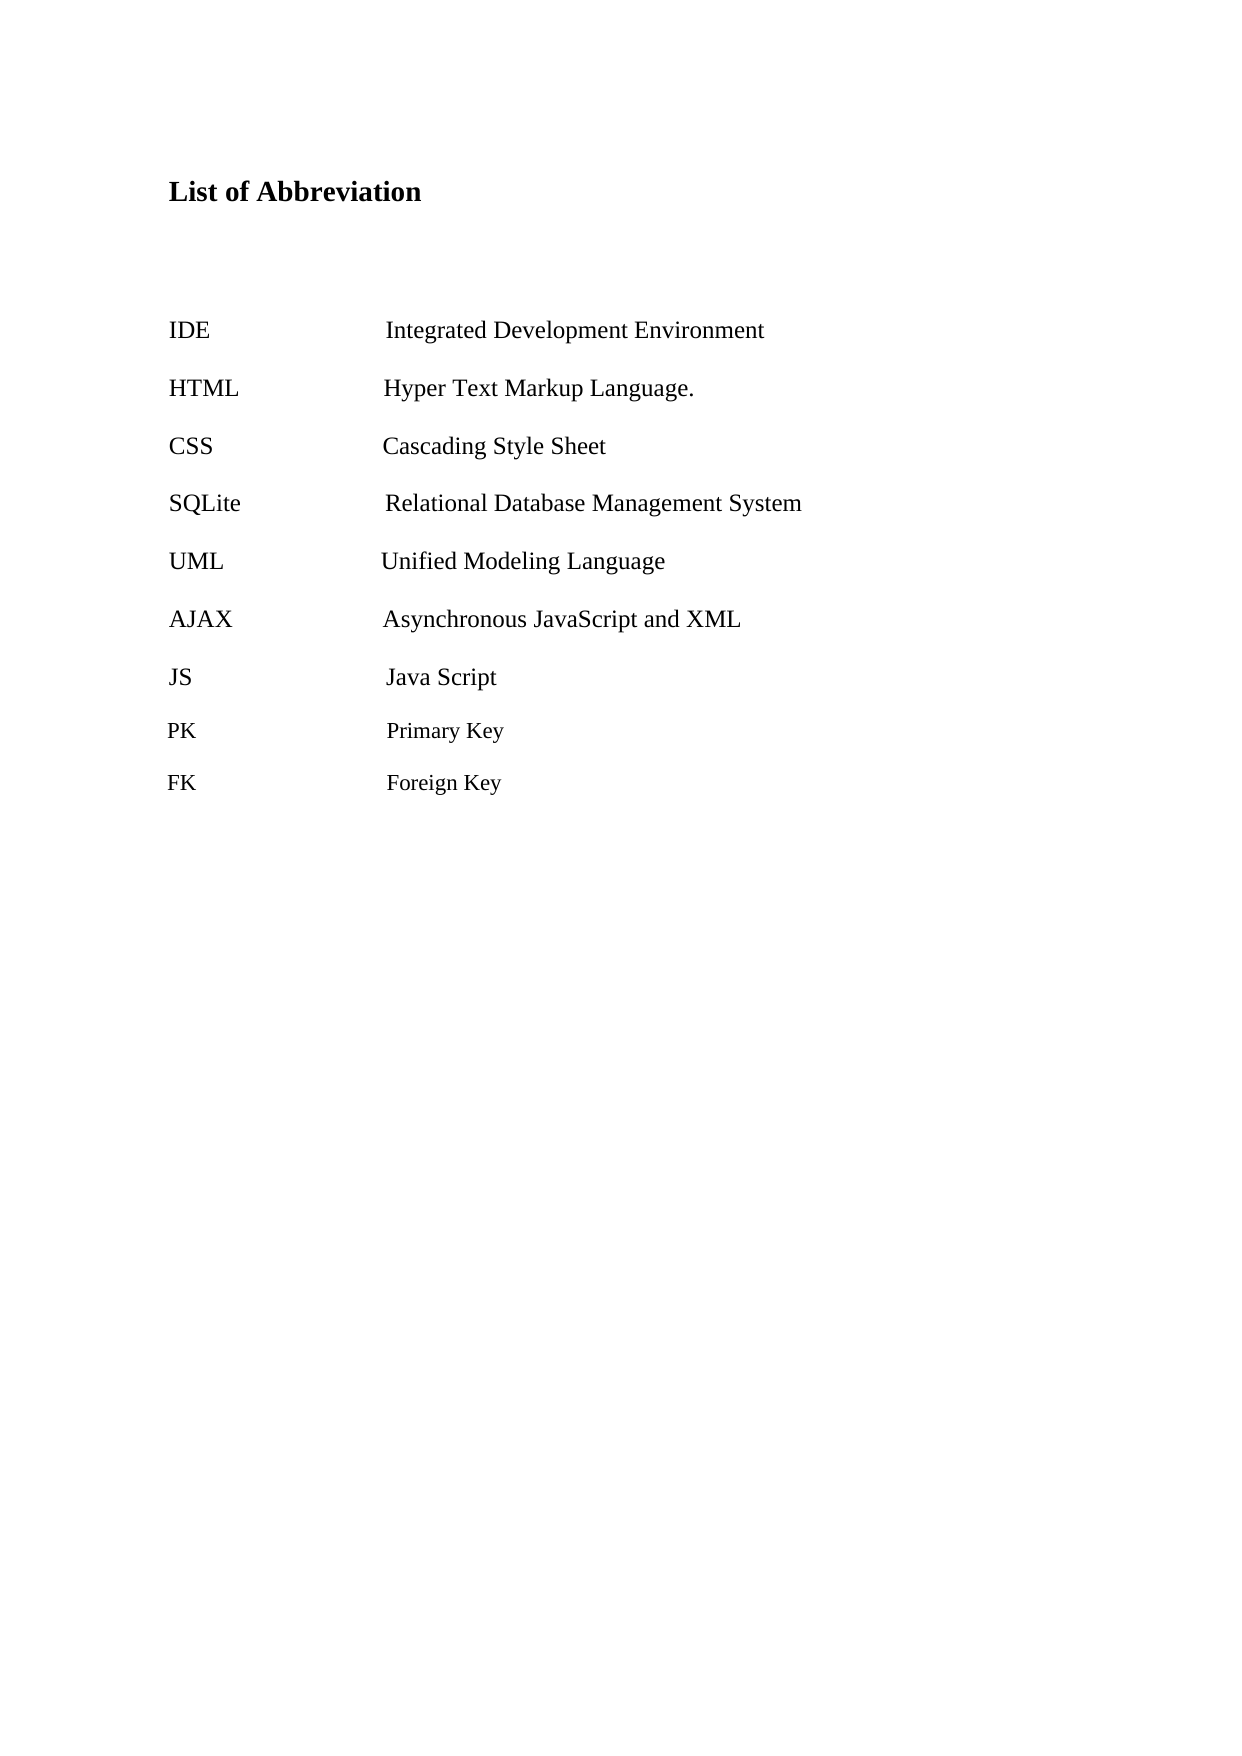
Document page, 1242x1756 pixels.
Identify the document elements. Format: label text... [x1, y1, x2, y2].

text AJAX Asynchronous JavaScript and XML [169, 604, 1175, 633]
text FK Foreign Key [104, 743, 1175, 796]
text PK Primary Key [104, 717, 1175, 743]
text UML Unified Modeling Language [169, 546, 1175, 575]
text CSS Cascading Style Sheet [169, 431, 1175, 459]
text IDE Integrated Development Environment [169, 315, 1175, 344]
text JS Java Script [169, 662, 1175, 690]
subtitle List of Abbreviation [169, 174, 1175, 207]
text HTML Hyper Text Markup Language. [169, 373, 1175, 402]
text SQLite Relational Database Management System [169, 488, 1175, 517]
